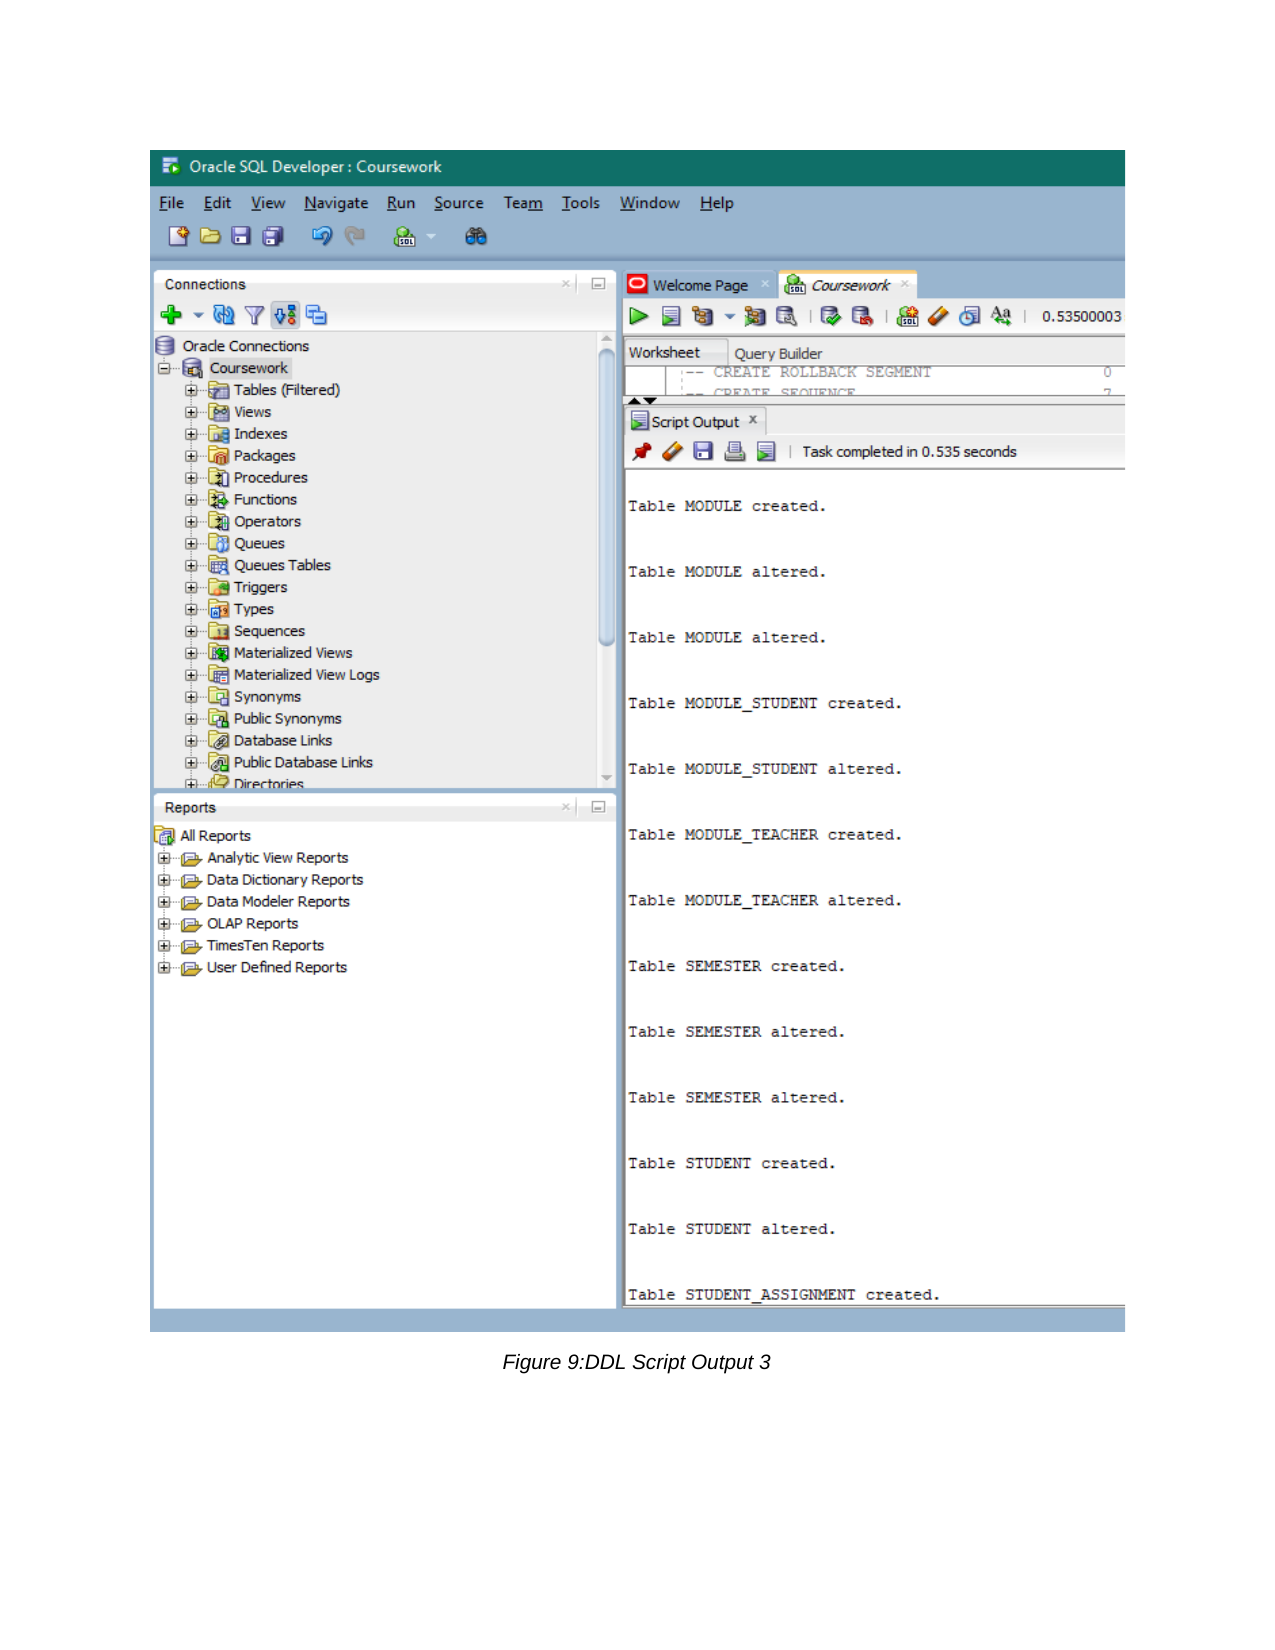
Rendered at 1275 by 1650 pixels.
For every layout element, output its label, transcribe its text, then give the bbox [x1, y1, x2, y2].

picture [150, 150, 1125, 1332]
text Figure 9:DDL Script Output 3 [150, 1350, 1125, 1374]
